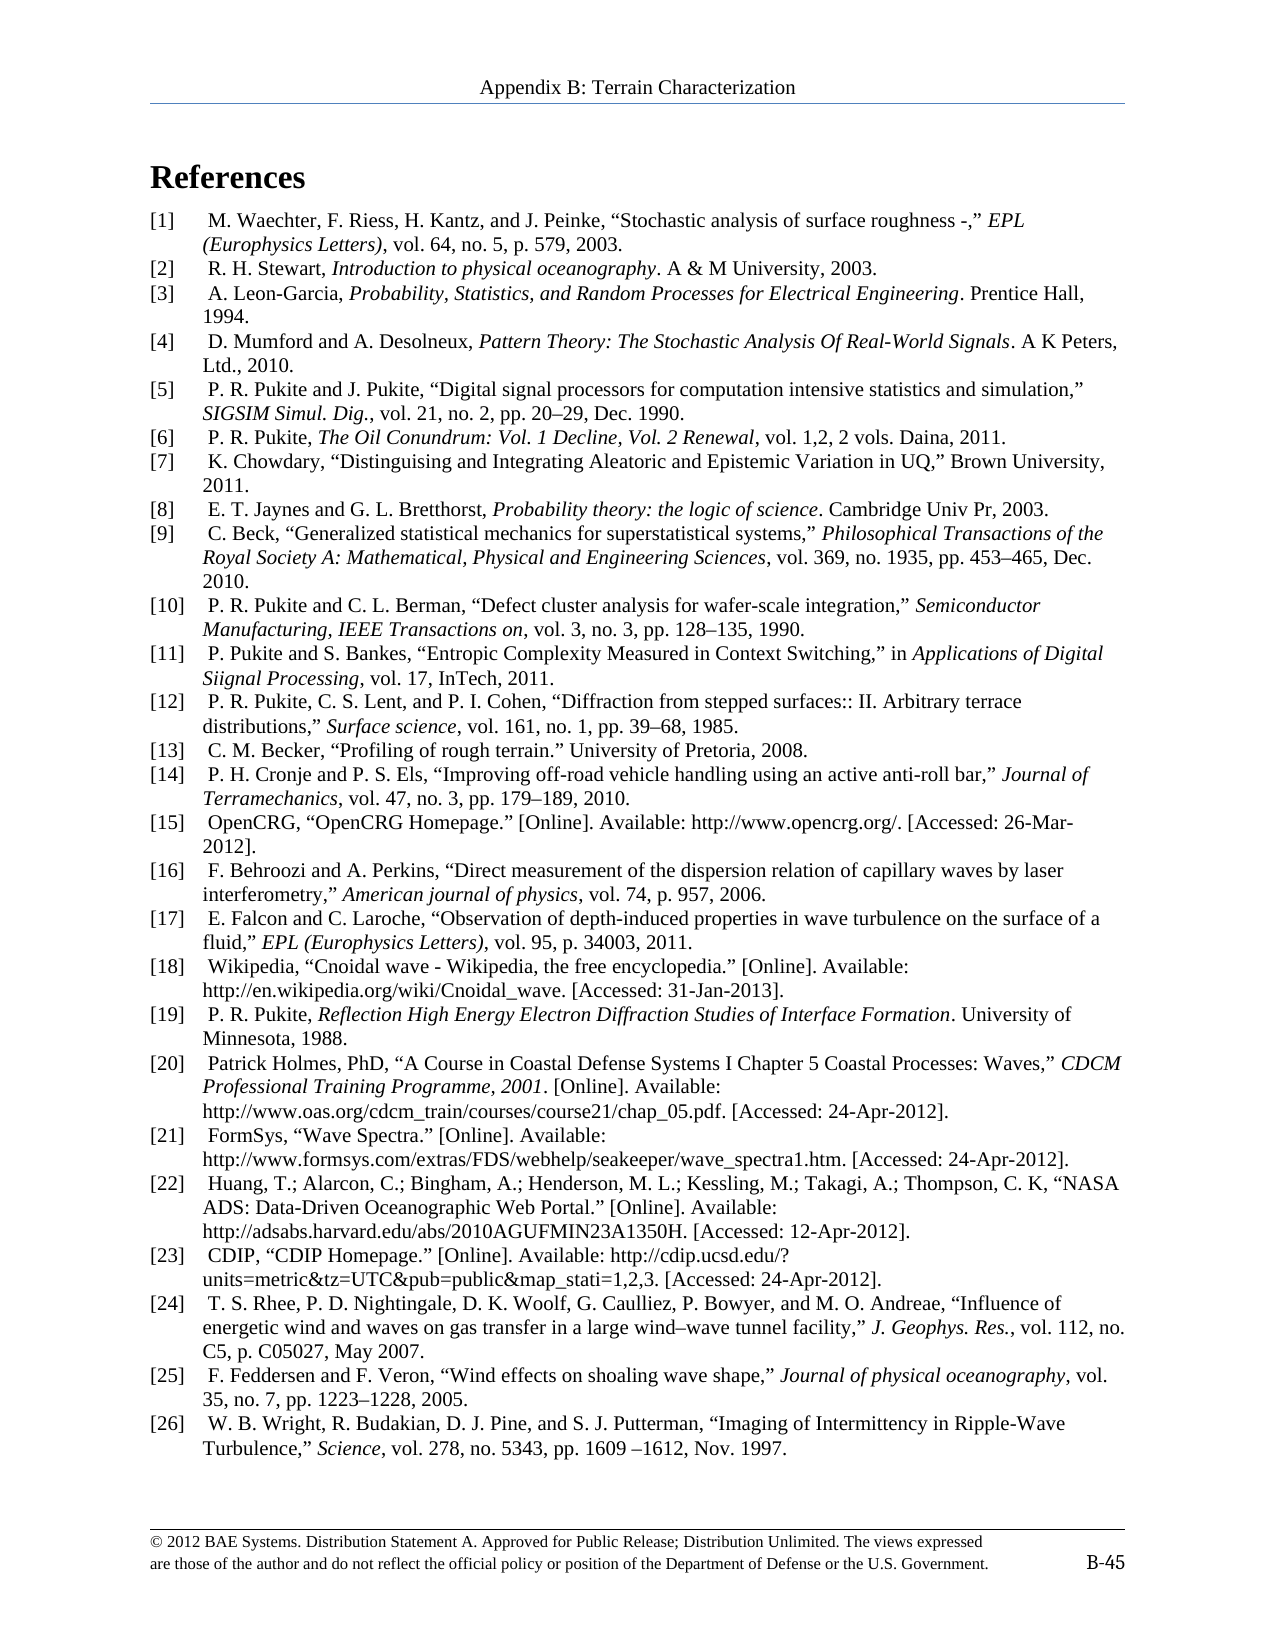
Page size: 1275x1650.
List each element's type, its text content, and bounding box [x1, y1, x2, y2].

text [15] OpenCRG, “OpenCRG Homepage.” [Online]. Available: http://www.opencrg.org/. [Accessed: 26-Mar-2012]. [150, 810, 1125, 858]
text [3] A. Leon-Garcia, Probability, Statistics, and Random Processes for Electrical Engineering. Prentice Hall, 1994. [150, 280, 1125, 328]
text [24] T. S. Rhee, P. D. Nightingale, D. K. Woolf, G. Caulliez, P. Bowyer, and M. O. Andreae, “Influence of energetic wind and waves on gas transfer in a large wind–wave tunnel facility,” J. Geophys. Res., vol. 112, no. C5, p. C05027, May 2007. [150, 1291, 1125, 1363]
text [16] F. Behroozi and A. Perkins, “Direct measurement of the dispersion relation of capillary waves by laser interferometry,” American journal of physics, vol. 74, p. 957, 2006. [150, 858, 1125, 906]
text [6] P. R. Pukite, The Oil Conundrum: Vol. 1 Decline, Vol. 2 Renewal, vol. 1,2, 2 vols. Daina, 2011. [150, 425, 1125, 449]
text [14] P. H. Cronje and P. S. Els, “Improving off-road vehicle handling using an active anti-roll bar,” Journal of Terramechanics, vol. 47, no. 3, pp. 179–189, 2010. [150, 762, 1125, 810]
text [20] Patrick Holmes, PhD, “A Course in Coastal Defense Systems I Chapter 5 Coastal Processes: Waves,” CDCM Professional Training Programme, 2001. [Online]. Available: http://www.oas.org/cdcm_train/courses/course21/chap_05.pdf. [Accessed: 24-Apr-2012]. [150, 1050, 1125, 1123]
text [10] P. R. Pukite and C. L. Berman, “Defect cluster analysis for wafer-scale integration,” Semiconductor Manufacturing, IEEE Transactions on, vol. 3, no. 3, pp. 128–135, 1990. [150, 593, 1125, 641]
text [2] R. H. Stewart, Introduction to physical oceanography. A & M University, 2003. [150, 256, 1125, 280]
text [5] P. R. Pukite and J. Pukite, “Digital signal processors for computation intensive statistics and simulation,” SIGSIM Simul. Dig., vol. 21, no. 2, pp. 20–29, Dec. 1990. [150, 377, 1125, 425]
text [25] F. Feddersen and F. Veron, “Wind effects on shoaling wave shape,” Journal of physical oceanography, vol. 35, no. 7, pp. 1223–1228, 2005. [150, 1363, 1125, 1411]
text [26] W. B. Wright, R. Budakian, D. J. Pine, and S. J. Putterman, “Imaging of Intermittency in Ripple-Wave Turbulence,” Science, vol. 278, no. 5343, pp. 1609 –1612, Nov. 1997. [150, 1411, 1125, 1459]
text [18] Wikipedia, “Cnoidal wave - Wikipedia, the free encyclopedia.” [Online]. Available: http://en.wikipedia.org/wiki/Cnoidal_wave. [Accessed: 31-Jan-2013]. [150, 954, 1125, 1002]
text [7] K. Chowdary, “Distinguising and Integrating Aleatoric and Epistemic Variation in UQ,” Brown University, 2011. [150, 449, 1125, 497]
text [12] P. R. Pukite, C. S. Lent, and P. I. Cohen, “Diffraction from stepped surfaces:: II. Arbitrary terrace distributions,” Surface science, vol. 161, no. 1, pp. 39–68, 1985. [150, 689, 1125, 738]
text [19] P. R. Pukite, Reflection High Energy Electron Diffraction Studies of Interface Formation. University of Minnesota, 1988. [150, 1002, 1125, 1050]
text [9] C. Beck, “Generalized statistical mechanics for superstatistical systems,” Philosophical Transactions of the Royal Society A: Mathematical, Physical and Engineering Sciences, vol. 369, no. 1935, pp. 453–465, Dec. 2010. [150, 521, 1125, 593]
text [4] D. Mumford and A. Desolneux, Pattern Theory: The Stochastic Analysis Of Real-World Signals. A K Peters, Ltd., 2010. [150, 328, 1125, 377]
text [23] CDIP, “CDIP Homepage.” [Online]. Available: http://cdip.ucsd.edu/?units=metric&tz=UTC&pub=public&map_stati=1,2,3. [Accessed: 24-Apr-2012]. [150, 1243, 1125, 1291]
text [8] E. T. Jaynes and G. L. Bretthorst, Probability theory: the logic of science. Cambridge Univ Pr, 2003. [150, 497, 1125, 521]
text [17] E. Falcon and C. Laroche, “Observation of depth-induced properties in wave turbulence on the surface of a fluid,” EPL (Europhysics Letters), vol. 95, p. 34003, 2011. [150, 906, 1125, 954]
text [1] M. Waechter, F. Riess, H. Kantz, and J. Peinke, “Stochastic analysis of surface roughness -,” EPL (Europhysics Letters), vol. 64, no. 5, p. 579, 2003. [150, 208, 1125, 256]
text [22] Huang, T.; Alarcon, C.; Bingham, A.; Henderson, M. L.; Kessling, M.; Takagi, A.; Thompson, C. K, “NASA ADS: Data-Driven Oceanographic Web Portal.” [Online]. Available: http://adsabs.harvard.edu/abs/2010AGUFMIN23A1350H. [Accessed: 12-Apr-2012]. [150, 1171, 1125, 1243]
text [11] P. Pukite and S. Bankes, “Entropic Complexity Measured in Context Switching,” in Applications of Digital Siignal Processing, vol. 17, InTech, 2011. [150, 641, 1125, 689]
text [21] FormSys, “Wave Spectra.” [Online]. Available: http://www.formsys.com/extras/FDS/webhelp/seakeeper/wave_spectra1.htm. [Accessed: 24-Apr-2012]. [150, 1123, 1125, 1171]
text [13] C. M. Becker, “Profiling of rough terrain.” University of Pretoria, 2008. [150, 738, 1125, 762]
text References [150, 157, 900, 196]
